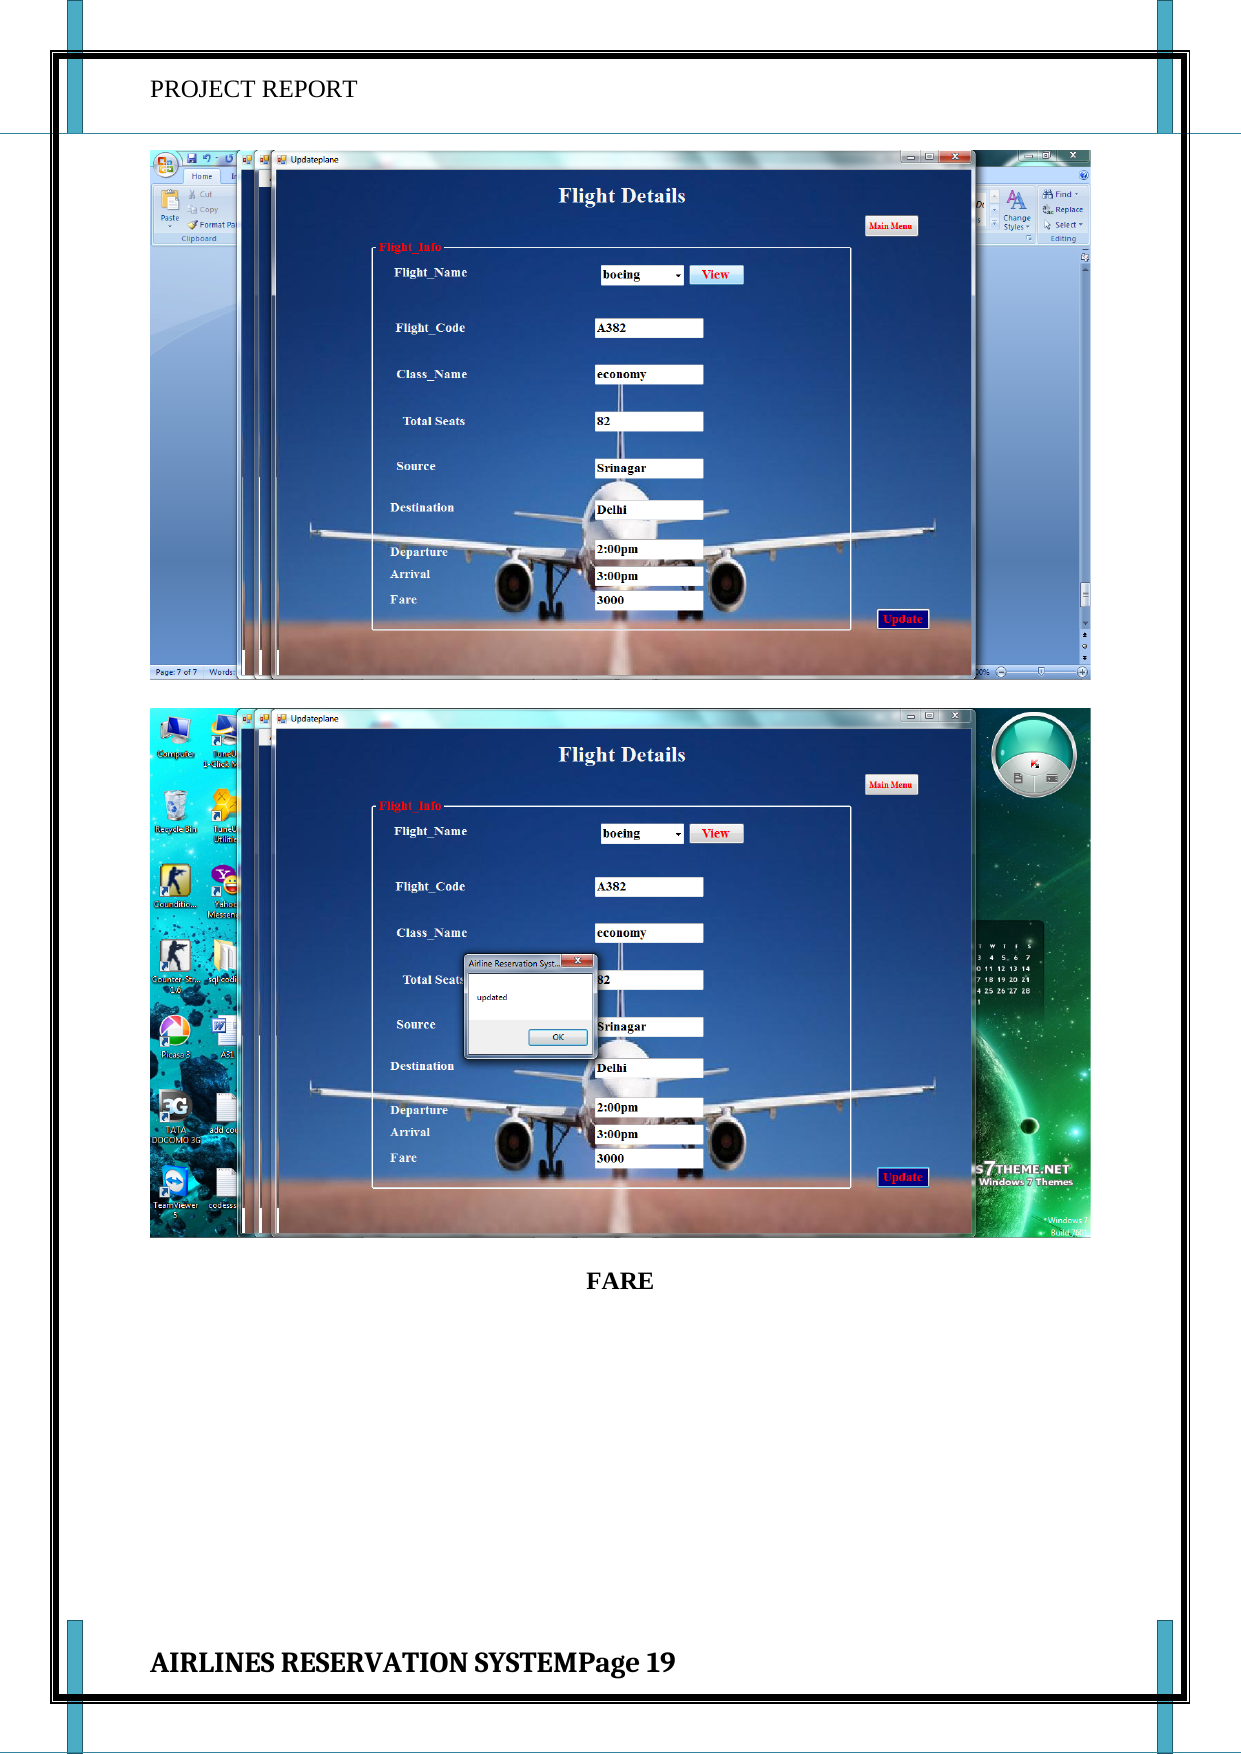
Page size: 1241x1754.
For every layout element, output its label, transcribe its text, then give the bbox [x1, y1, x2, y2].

text FARE [150, 1266, 1090, 1295]
picture [152, 1176, 162, 1185]
picture [150, 708, 1091, 1238]
picture [150, 150, 1091, 680]
